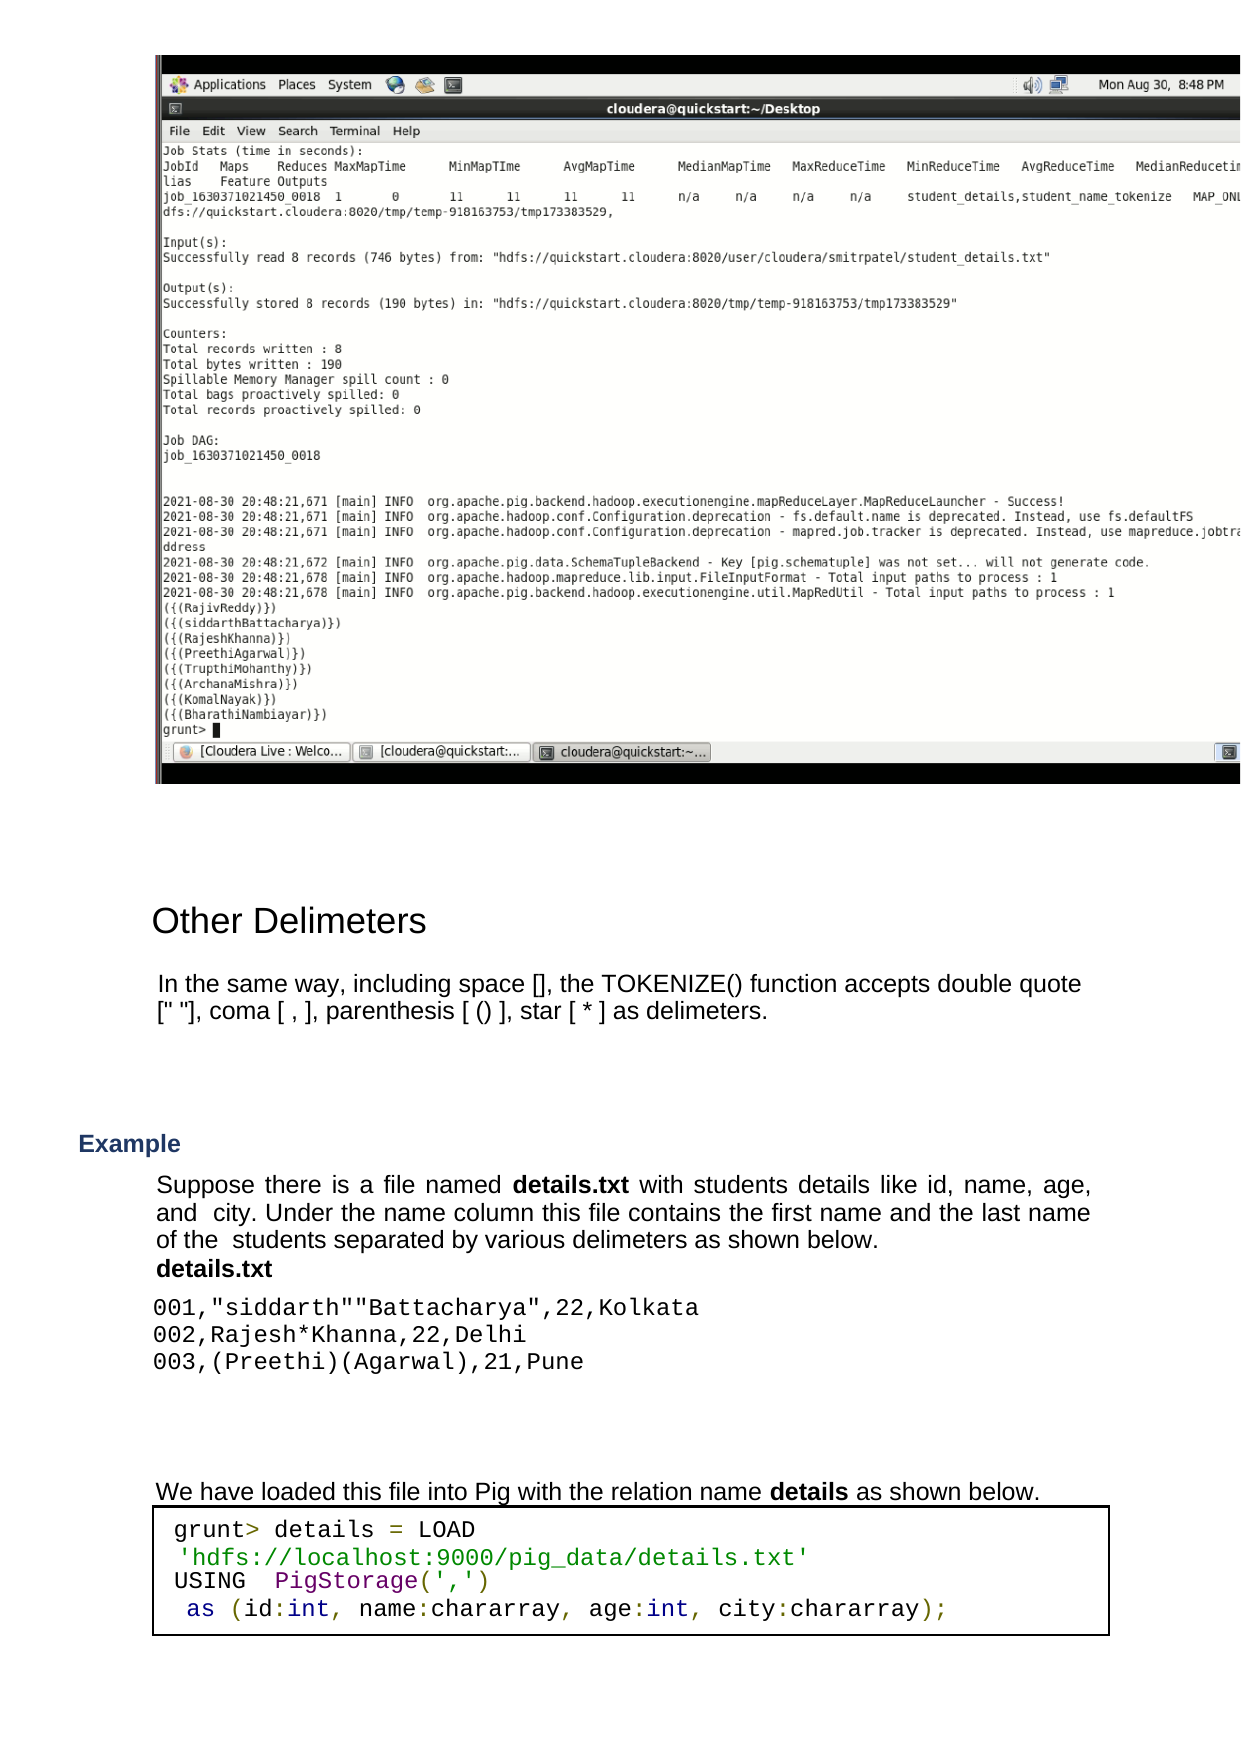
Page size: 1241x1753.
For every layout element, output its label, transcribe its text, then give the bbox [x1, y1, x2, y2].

text Other Delimeters [151, 899, 1221, 941]
text 001,"siddarth""Battacharya",22,Kolkata [153, 1295, 1221, 1322]
text 003,(Preethi)(Agarwal),21,Pune [153, 1349, 1221, 1377]
text Suppose there is a file named details.txt with students details like id, name, age, and city. Under the name column this file contains the first name and the last name of the students separated by various delimeters as shown below. [156, 1172, 1093, 1254]
picture [155, 55, 1241, 784]
text Example [78, 1129, 1221, 1158]
text We have loaded this file into Pig with the relation name details as shown below. [155, 1477, 1221, 1505]
text In the same way, including space [], the TOKENIZE() function accepts double quote [" "], coma [ , ], parenthesis [ () ], star [ * ] as delimeters. [157, 970, 1092, 1025]
text 002,Rajesh*Khanna,22,Delhi [153, 1322, 1221, 1349]
text details.txt [156, 1254, 1221, 1283]
table_header grunt> details = LOAD 'hdfs://localhost:9000/pig_data/details.txt' USING PigStorage(',') as (id:int, name:chararray, age:int, city:chararray); [154, 1508, 1108, 1634]
